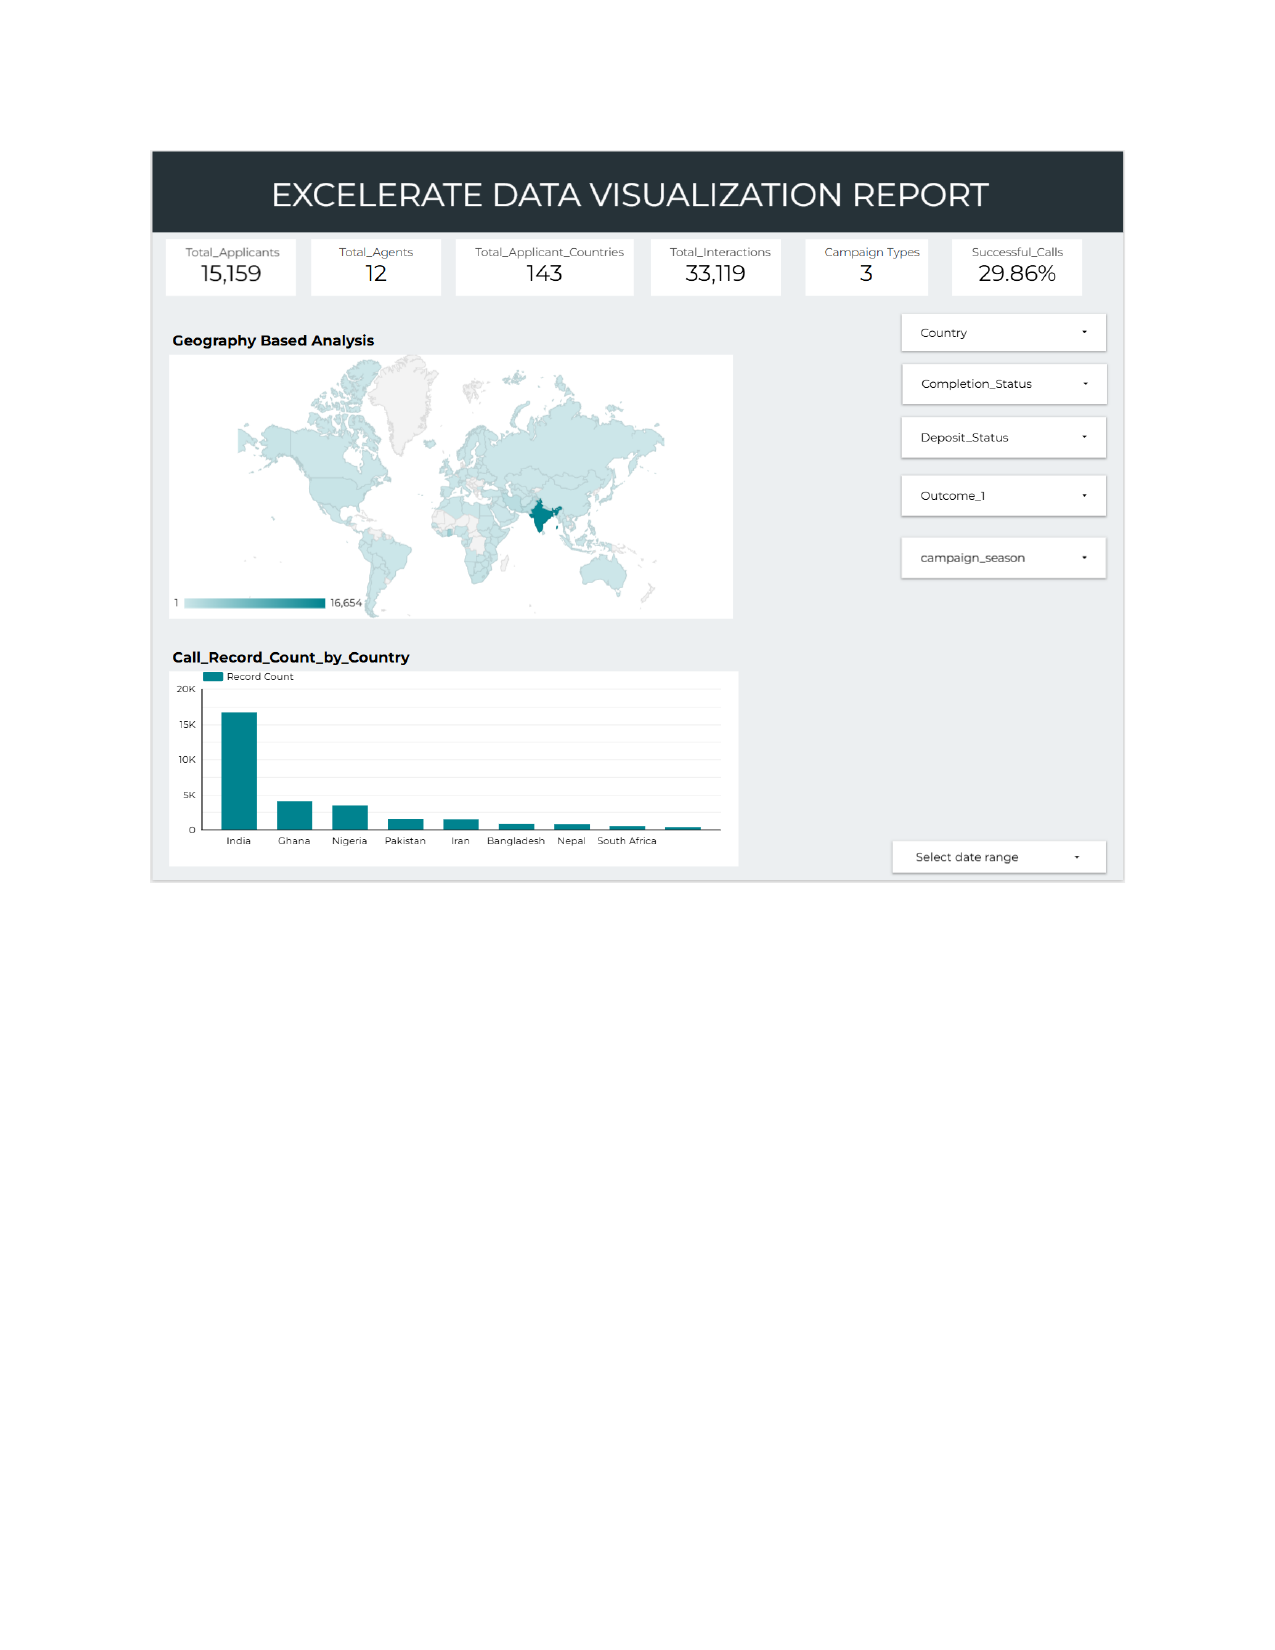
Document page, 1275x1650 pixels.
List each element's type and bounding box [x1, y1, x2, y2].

picture [150, 150, 1125, 883]
